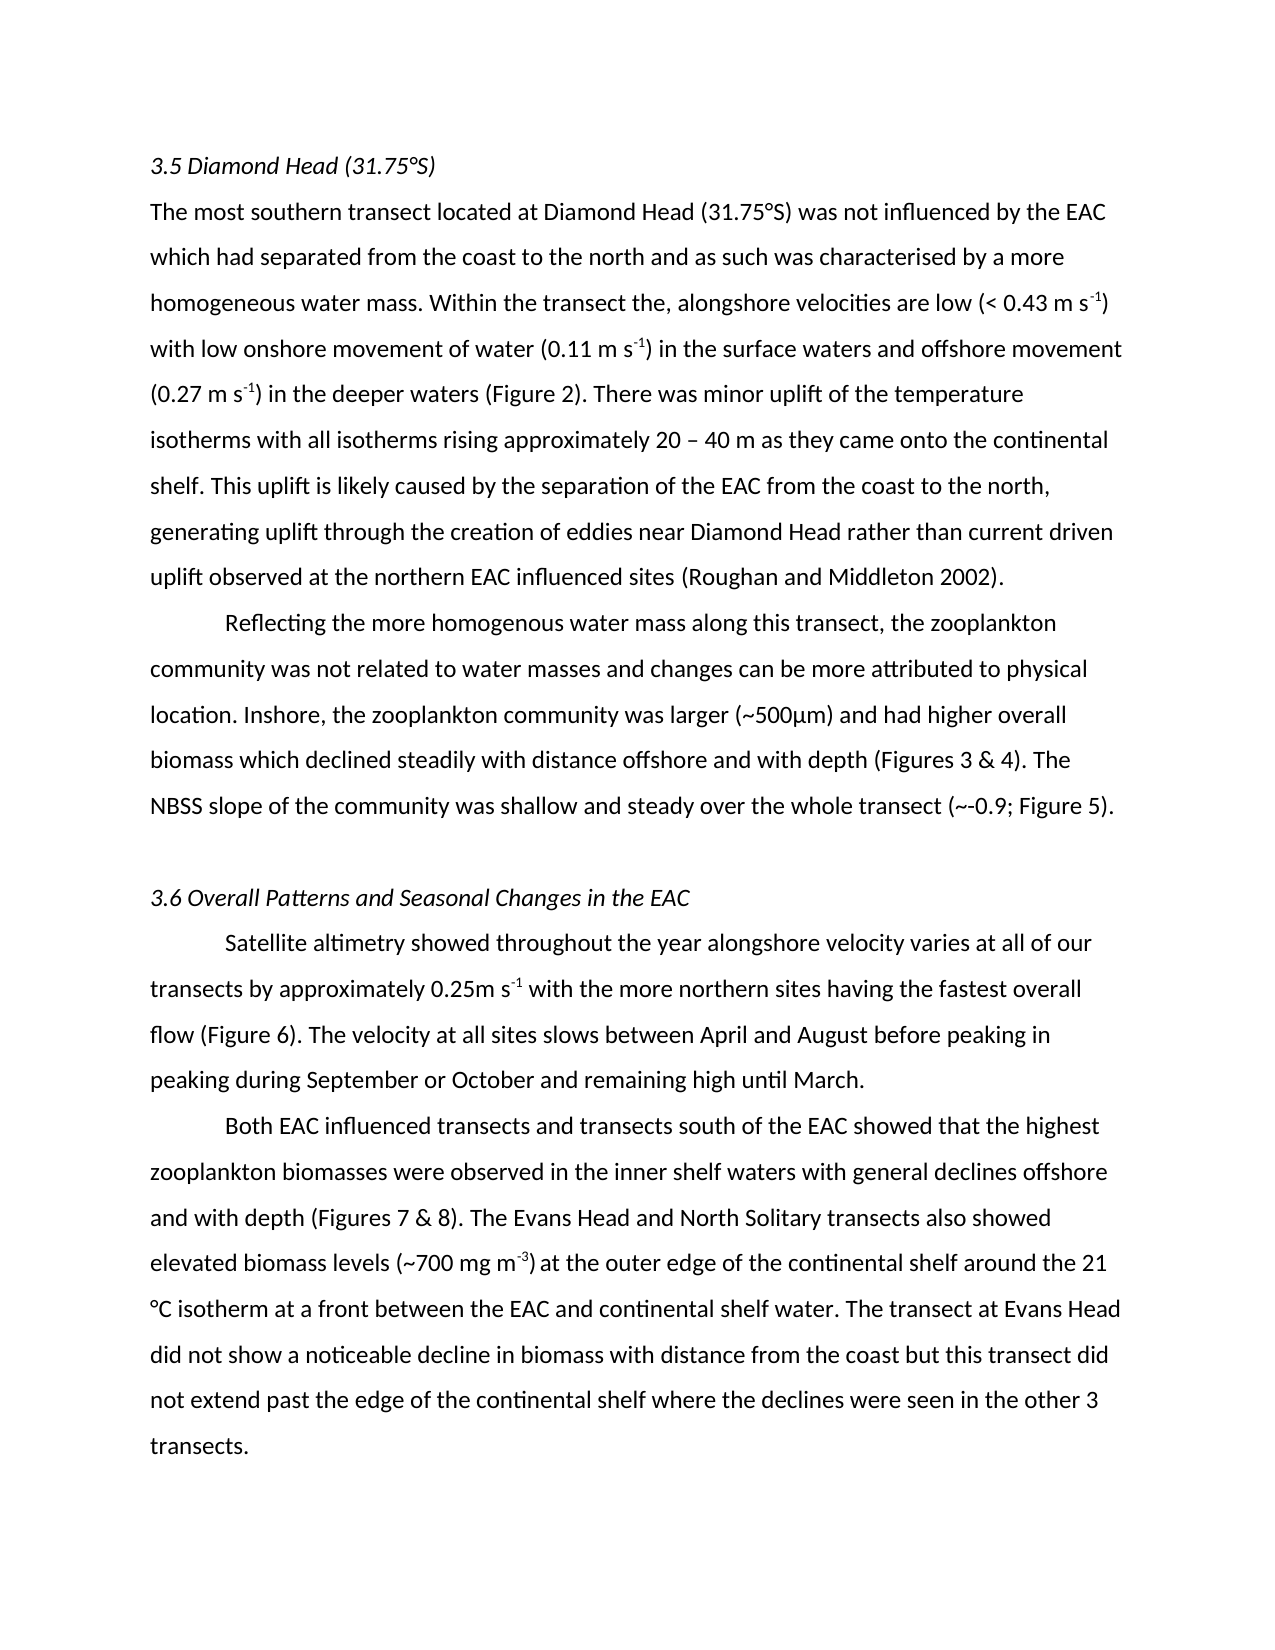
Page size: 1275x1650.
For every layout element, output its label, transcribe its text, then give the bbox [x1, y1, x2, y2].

text Satellite altimetry showed throughout the year alongshore velocity varies at all of our transects by approximately 0.25m s-1 with the more northern sites having the fastest overall flow (Figure 6). The velocity at all sites slows between April and August before peaking in peaking during September or October and remaining high until March. [150, 927, 1125, 1095]
text 3.5 Diamond Head (31.75°S) [150, 150, 1125, 181]
text Reflecting the more homogenous water mass along this transect, the zooplankton community was not related to water masses and changes can be more attributed to physical location. Inshore, the zooplankton community was larger (~500µm) and had higher overall biomass which declined steadily with distance offshore and with depth (Figures 3 & 4). The NBSS slope of the community was shallow and steady over the whole transect (~-0.9; Figure 5). [150, 607, 1125, 821]
text Both EAC influenced transects and transects south of the EAC showed that the highest zooplankton biomasses were observed in the inner shelf waters with general declines offshore and with depth (Figures 7 & 8). The Evans Head and North Solitary transects also showed elevated biomass levels (~700 mg m-3) at the outer edge of the continental shelf around the 21 °C isotherm at a front between the EAC and continental shelf water. The transect at Evans Head did not show a noticeable decline in biomass with distance from the coast but this transect did not extend past the edge of the continental shelf where the declines were seen in the other 3 transects. [150, 1110, 1125, 1461]
text 3.6 Overall Patterns and Seasonal Changes in the EAC [150, 882, 1125, 912]
text The most southern transect located at Diamond Head (31.75°S) was not influenced by the EAC which had separated from the coast to the north and as such was characterised by a more homogeneous water mass. Within the transect the, alongshore velocities are low (< 0.43 m s-1) with low onshore movement of water (0.11 m s-1) in the surface waters and offshore movement (0.27 m s-1) in the deeper waters (Figure 2). There was minor uplift of the temperature isotherms with all isotherms rising approximately 20 – 40 m as they came onto the continental shelf. This uplift is likely caused by the separation of the EAC from the coast to the north, generating uplift through the creation of eddies near Diamond Head rather than current driven uplift observed at the northern EAC influenced sites (Roughan and Middleton 2002). [150, 196, 1125, 592]
